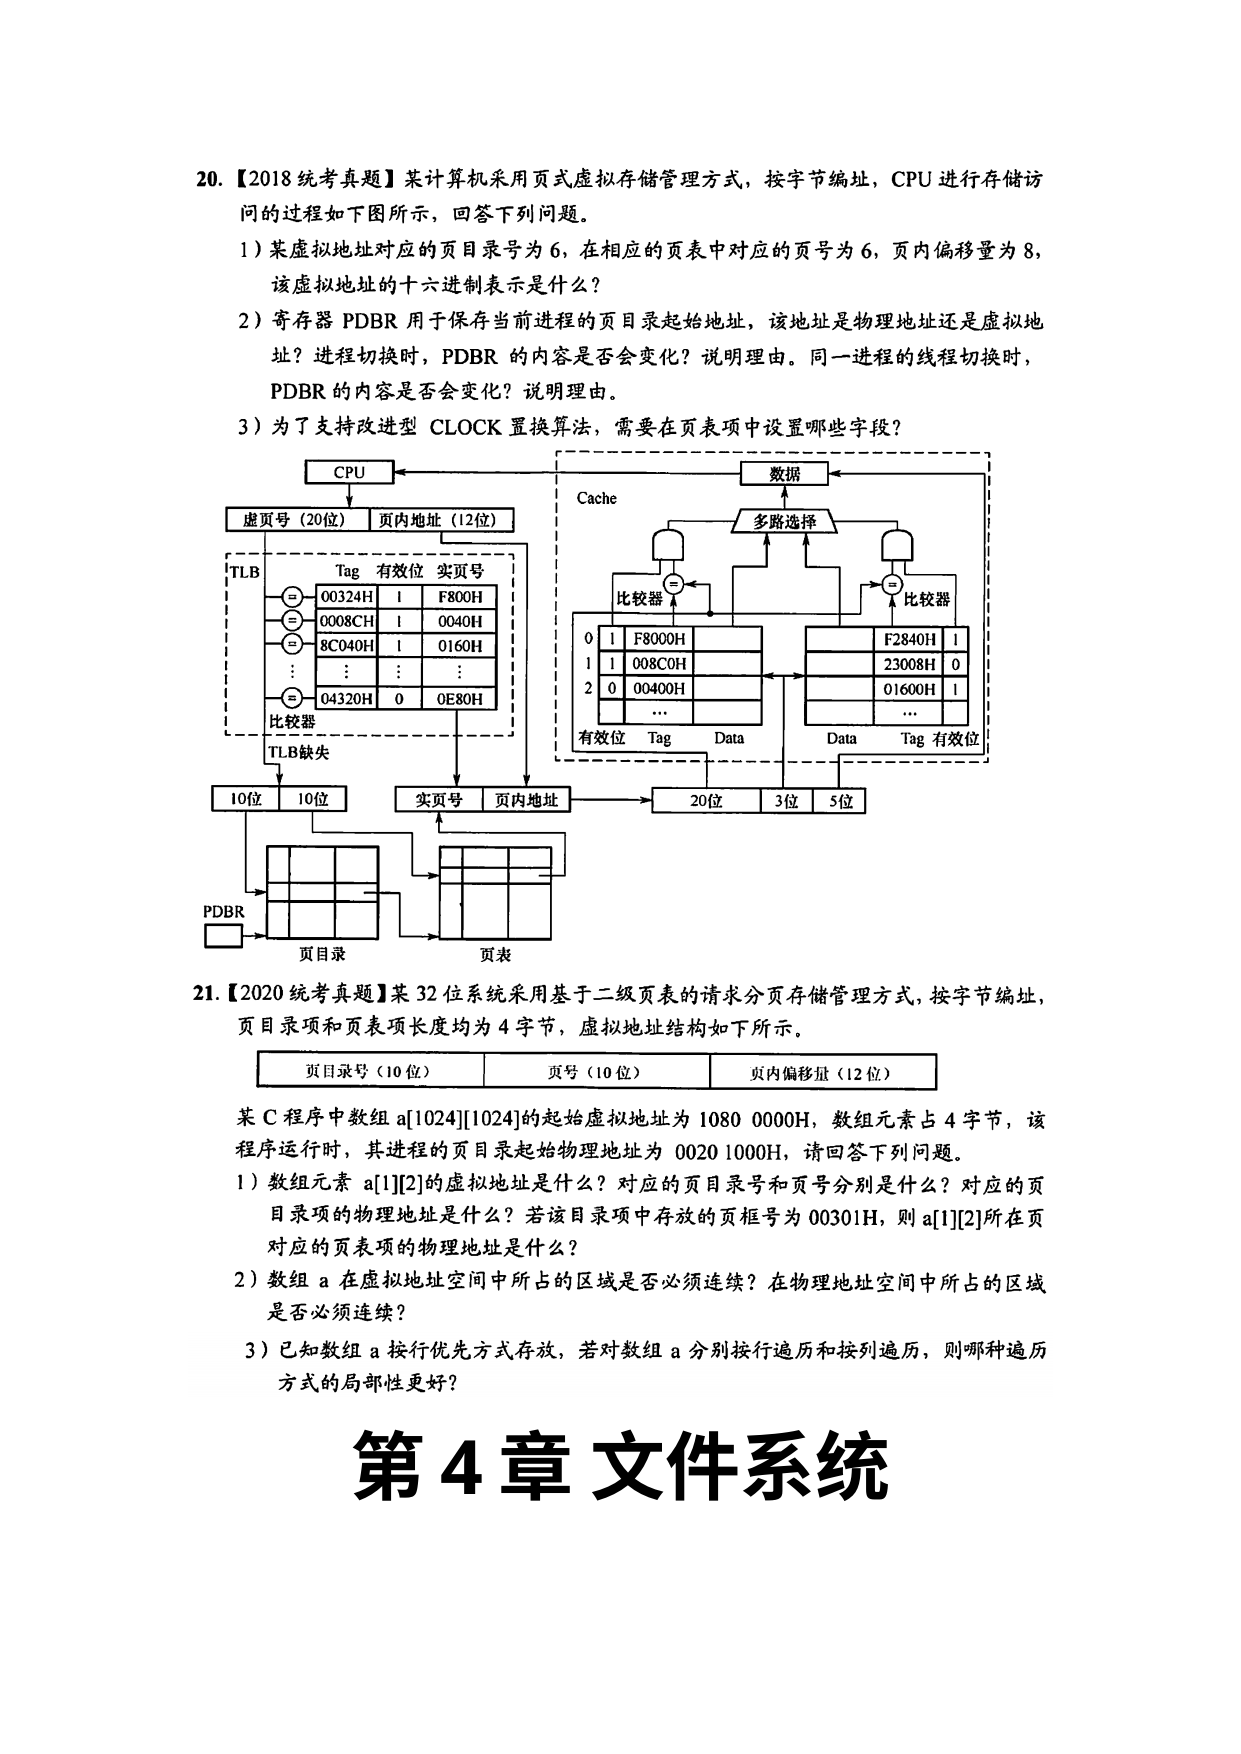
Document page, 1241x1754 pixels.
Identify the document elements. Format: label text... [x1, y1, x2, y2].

picture [187, 1332, 1053, 1397]
picture [187, 162, 1053, 971]
picture [187, 974, 1053, 1330]
text 第4章 文件系统 [187, 1397, 1053, 1527]
